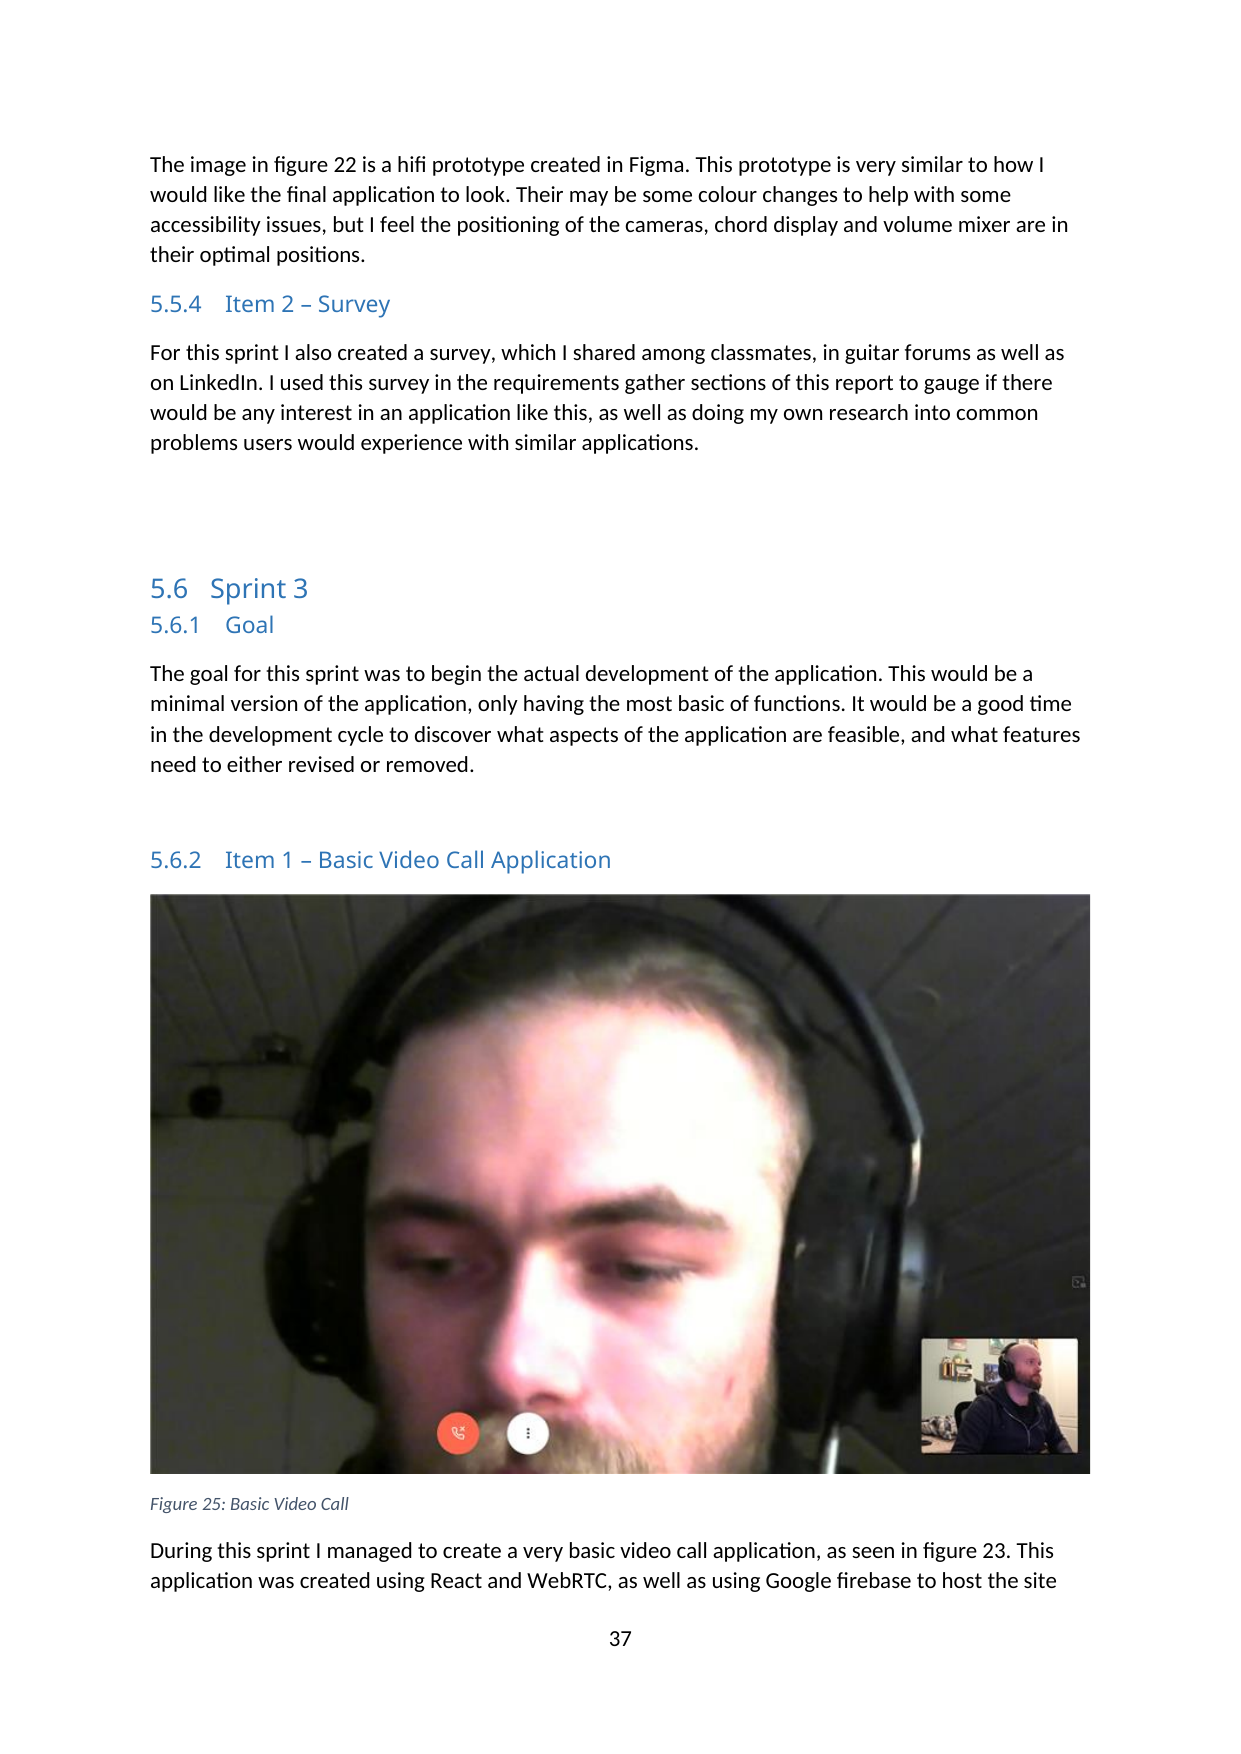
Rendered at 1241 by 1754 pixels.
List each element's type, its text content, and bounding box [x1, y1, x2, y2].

subtitle Goal [150, 609, 1090, 640]
subtitle Item 1 – Basic Video Call Application [150, 844, 1090, 875]
text The goal for this sprint was to begin the actual development of the application. This would be a minimal version of the application, only having the most basic of functions. It would be a good time in the development cycle to discover what aspects of the application are feasible, and what features need to either revised or removed. [150, 659, 1090, 778]
text For this sprint I also created a survey, which I shared among classmates, in guitar forums as well as on LinkedIn. I used this survey in the requirements gather sections of this report to gauge if there would be any interest in an application like this, as well as doing my own research into common problems users would experience with similar applications. [150, 338, 1090, 457]
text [150, 1536, 1090, 1594]
subtitle Sprint 3 [150, 569, 1090, 606]
text The image in figure 22 is a hifi prototype created in Figma. This prototype is very similar to how I would like the final application to look. Their may be some colour changes to help with some accessibility issues, but I feel the positioning of the cameras, chord display and volume mixer are in their optimal positions. [150, 150, 1090, 269]
subtitle Item 2 – Survey [150, 287, 1090, 319]
picture [150, 894, 1091, 1474]
